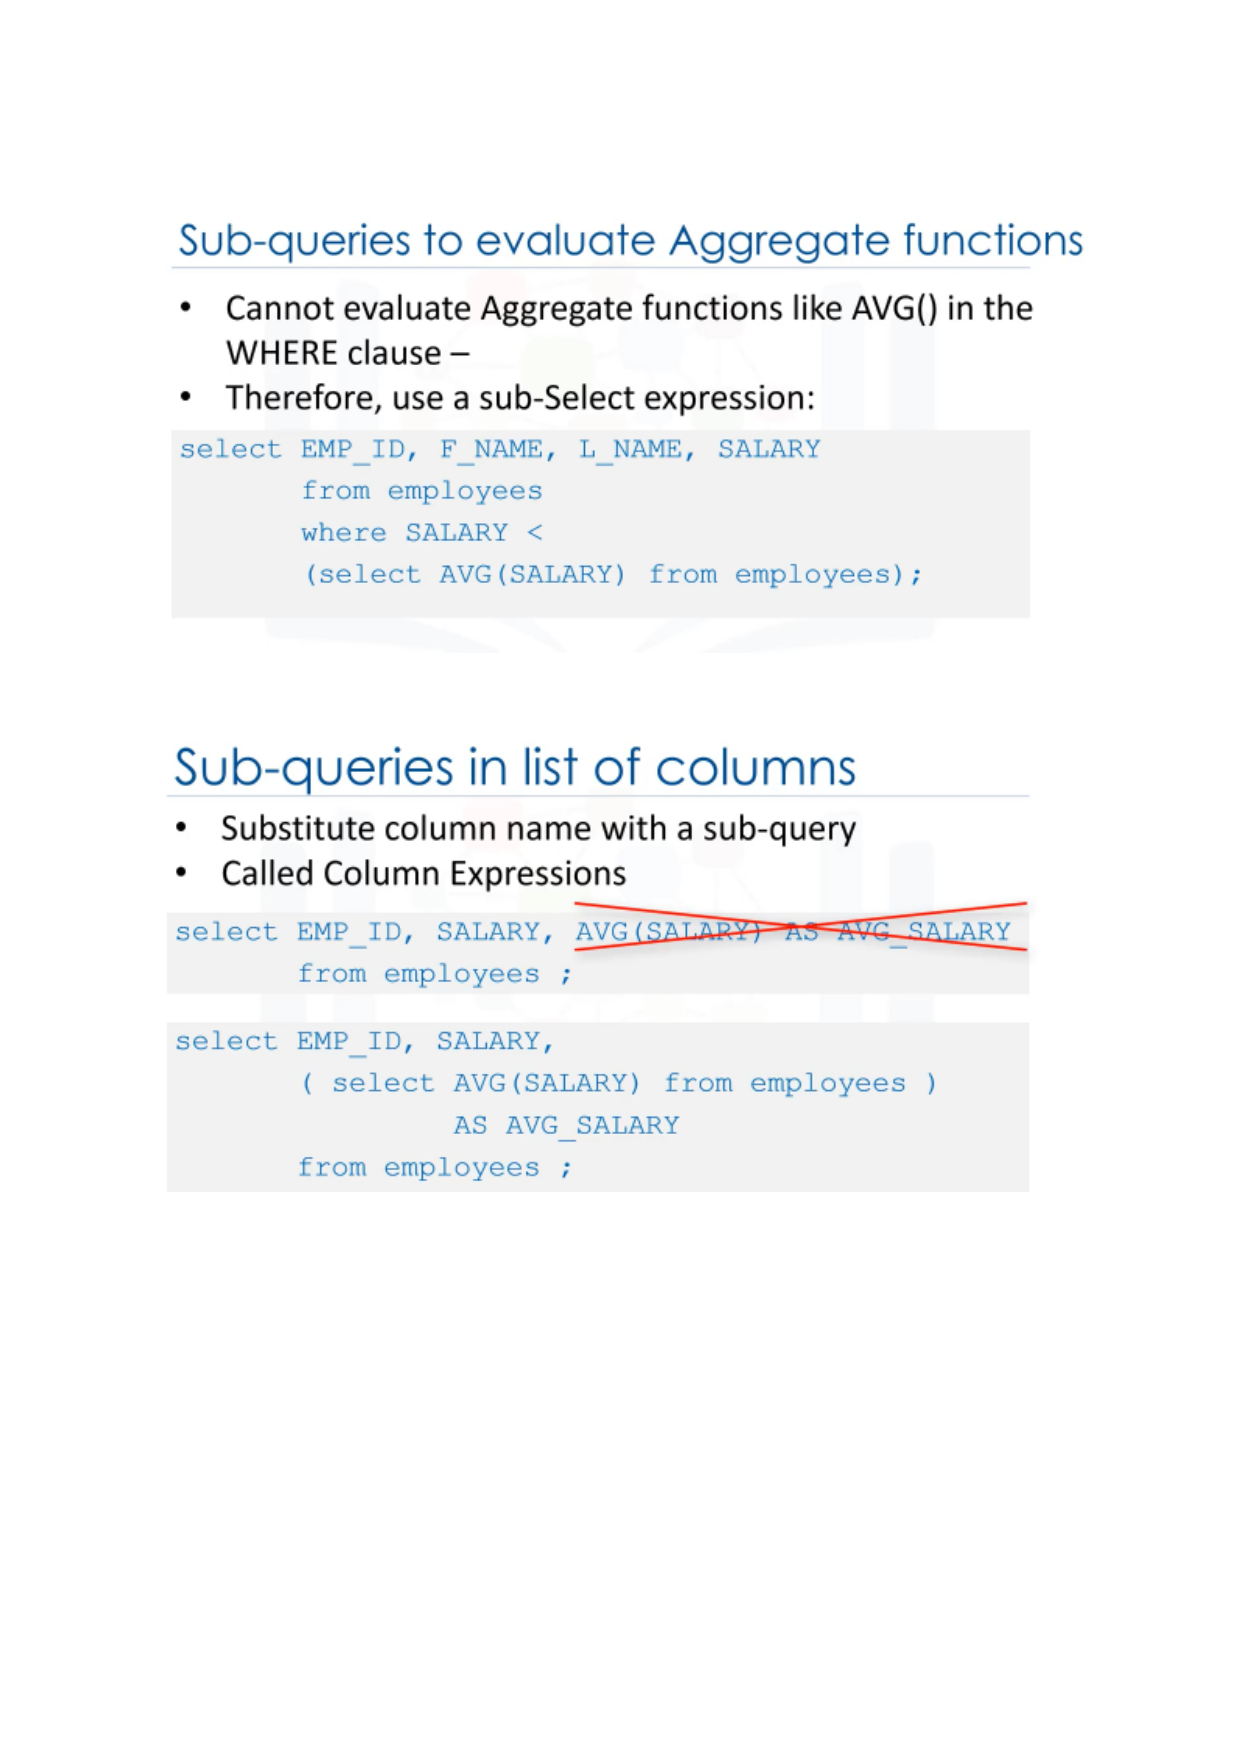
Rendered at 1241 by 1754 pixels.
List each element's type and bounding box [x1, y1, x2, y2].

picture [150, 728, 1067, 1192]
picture [150, 201, 1091, 653]
